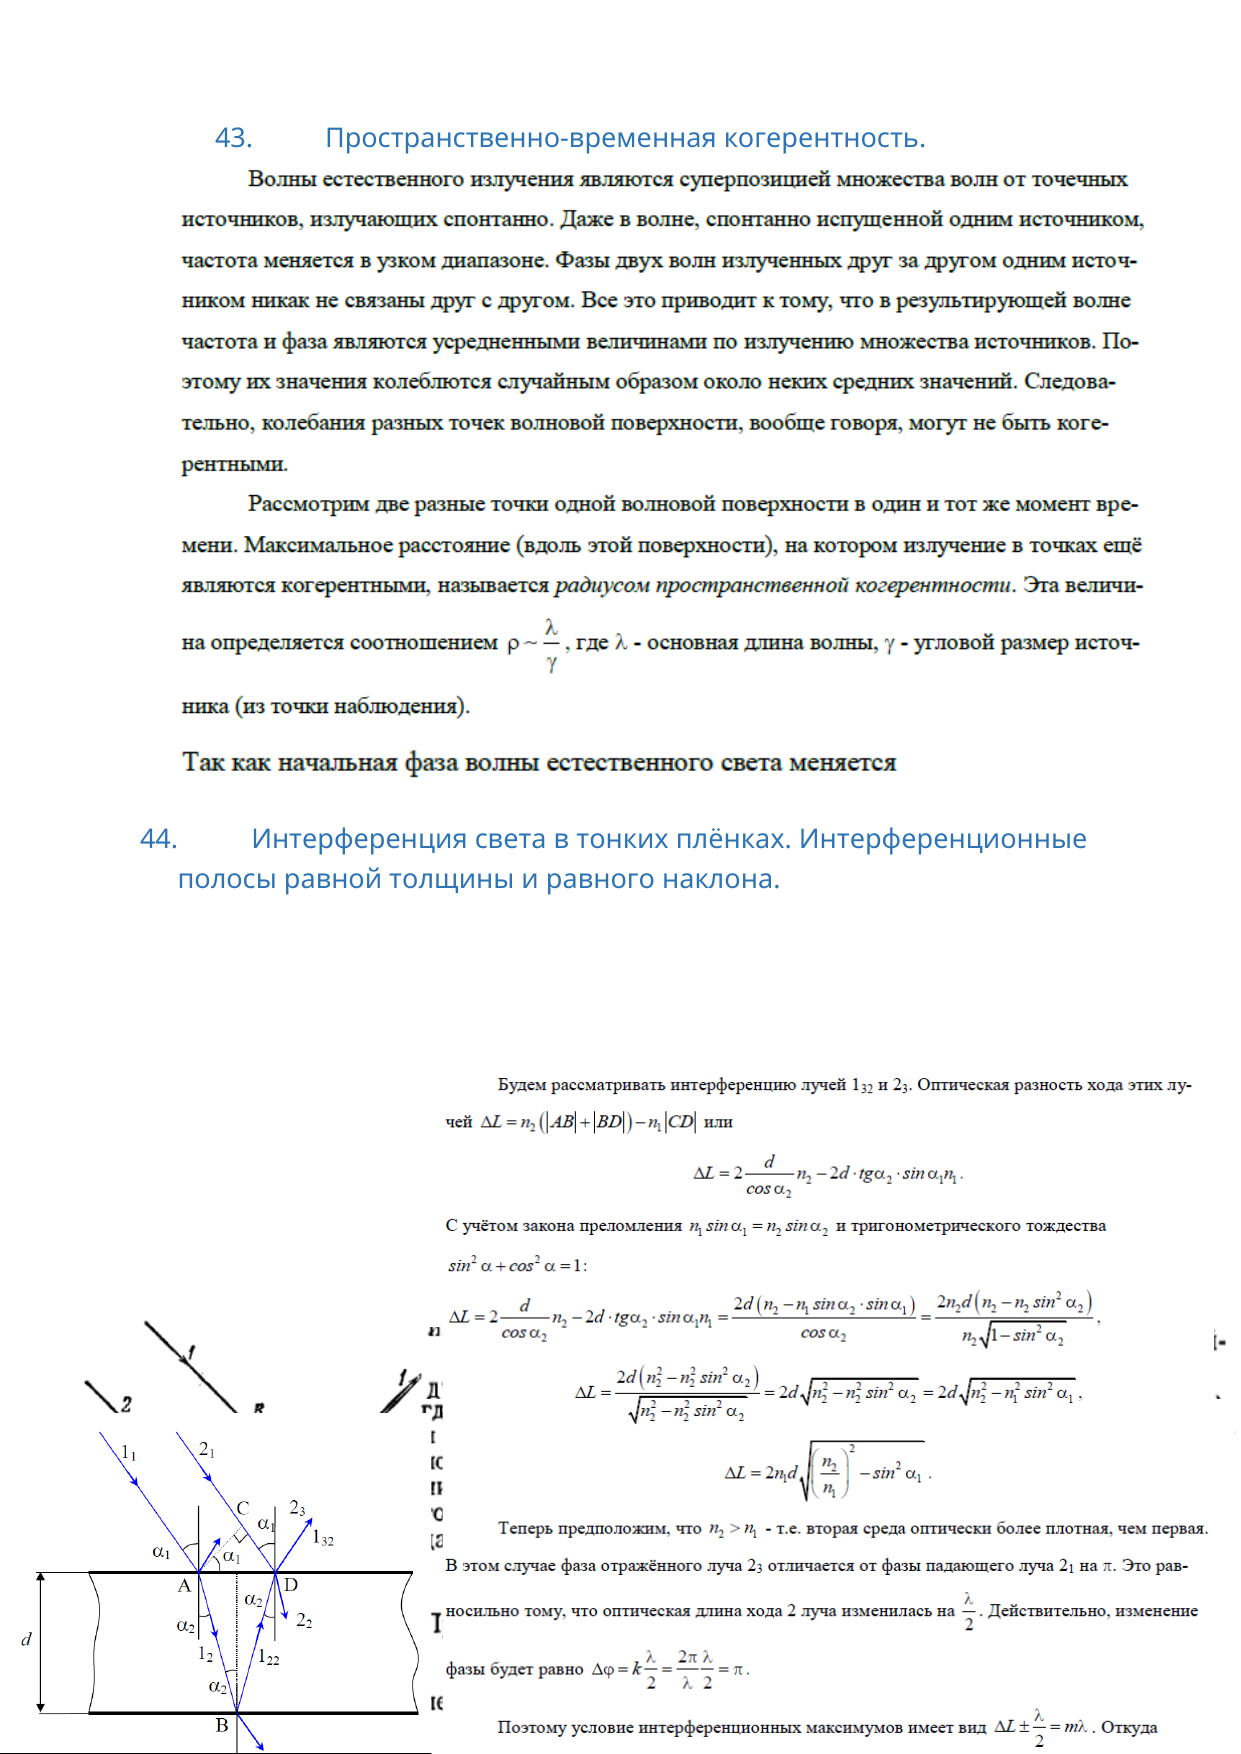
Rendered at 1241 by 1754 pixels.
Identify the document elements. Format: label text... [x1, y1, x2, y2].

picture [177, 738, 899, 782]
picture [0, 1066, 1240, 1754]
subtitle Пространственно-временная когерентность. [215, 118, 1152, 155]
picture [177, 157, 1152, 720]
subtitle Интерференция света в тонких плёнках. Интерференционные полосы равной толщины и равного наклона. [140, 820, 1152, 897]
